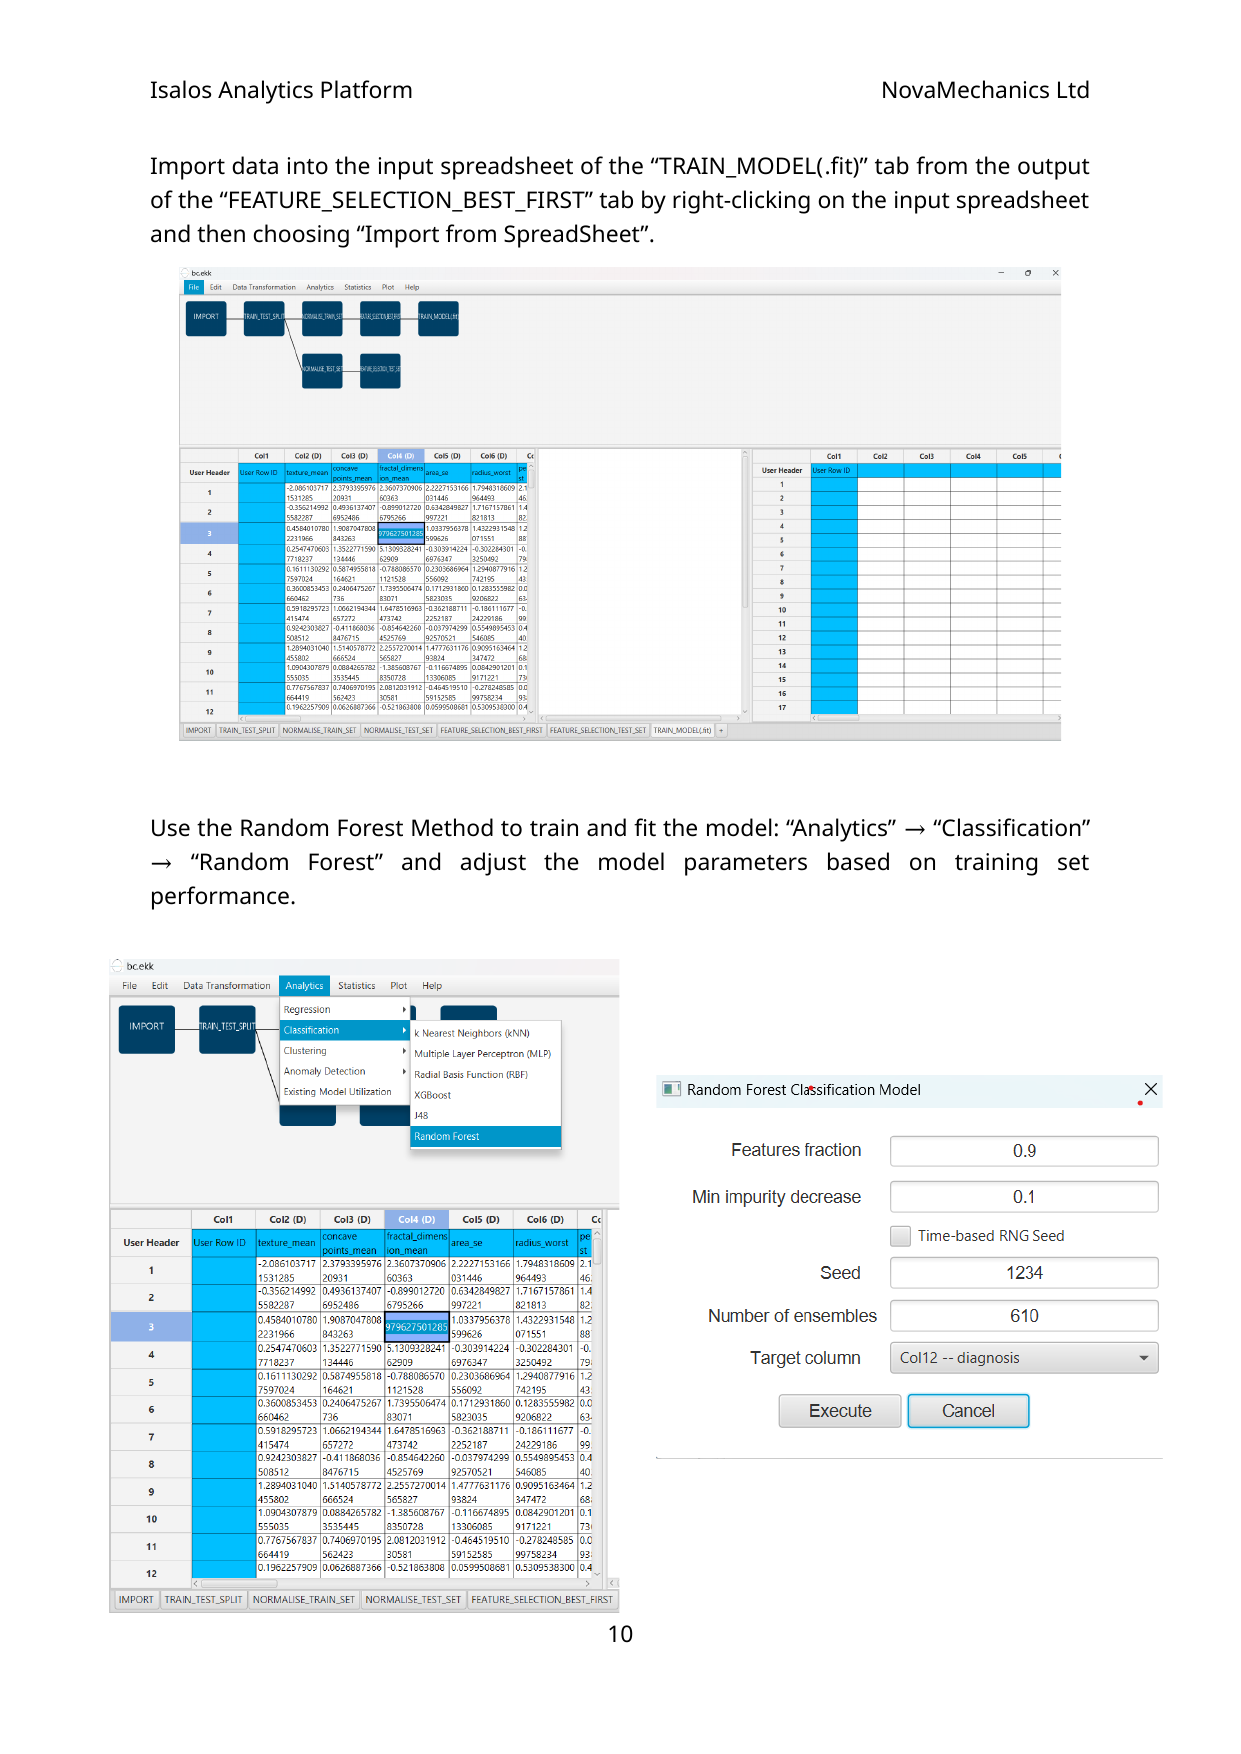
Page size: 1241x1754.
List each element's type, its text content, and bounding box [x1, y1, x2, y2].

text Use the Random Forest Method to train and fit the model: “Analytics” → “Classification” → “Random Forest” and adjust the model parameters based on training set performance. [150, 812, 1090, 911]
picture [109, 959, 620, 1613]
text Import data into the input spreadsheet of the “TRAIN_MODEL(.fit)” tab from the output of the “FEATURE_SELECTION_BEST_FIRST” tab by right-clicking on the input spreadsheet and then choosing “Import from SpreadSheet”. [150, 150, 1090, 249]
picture [179, 267, 1062, 741]
picture [656, 1075, 1163, 1459]
